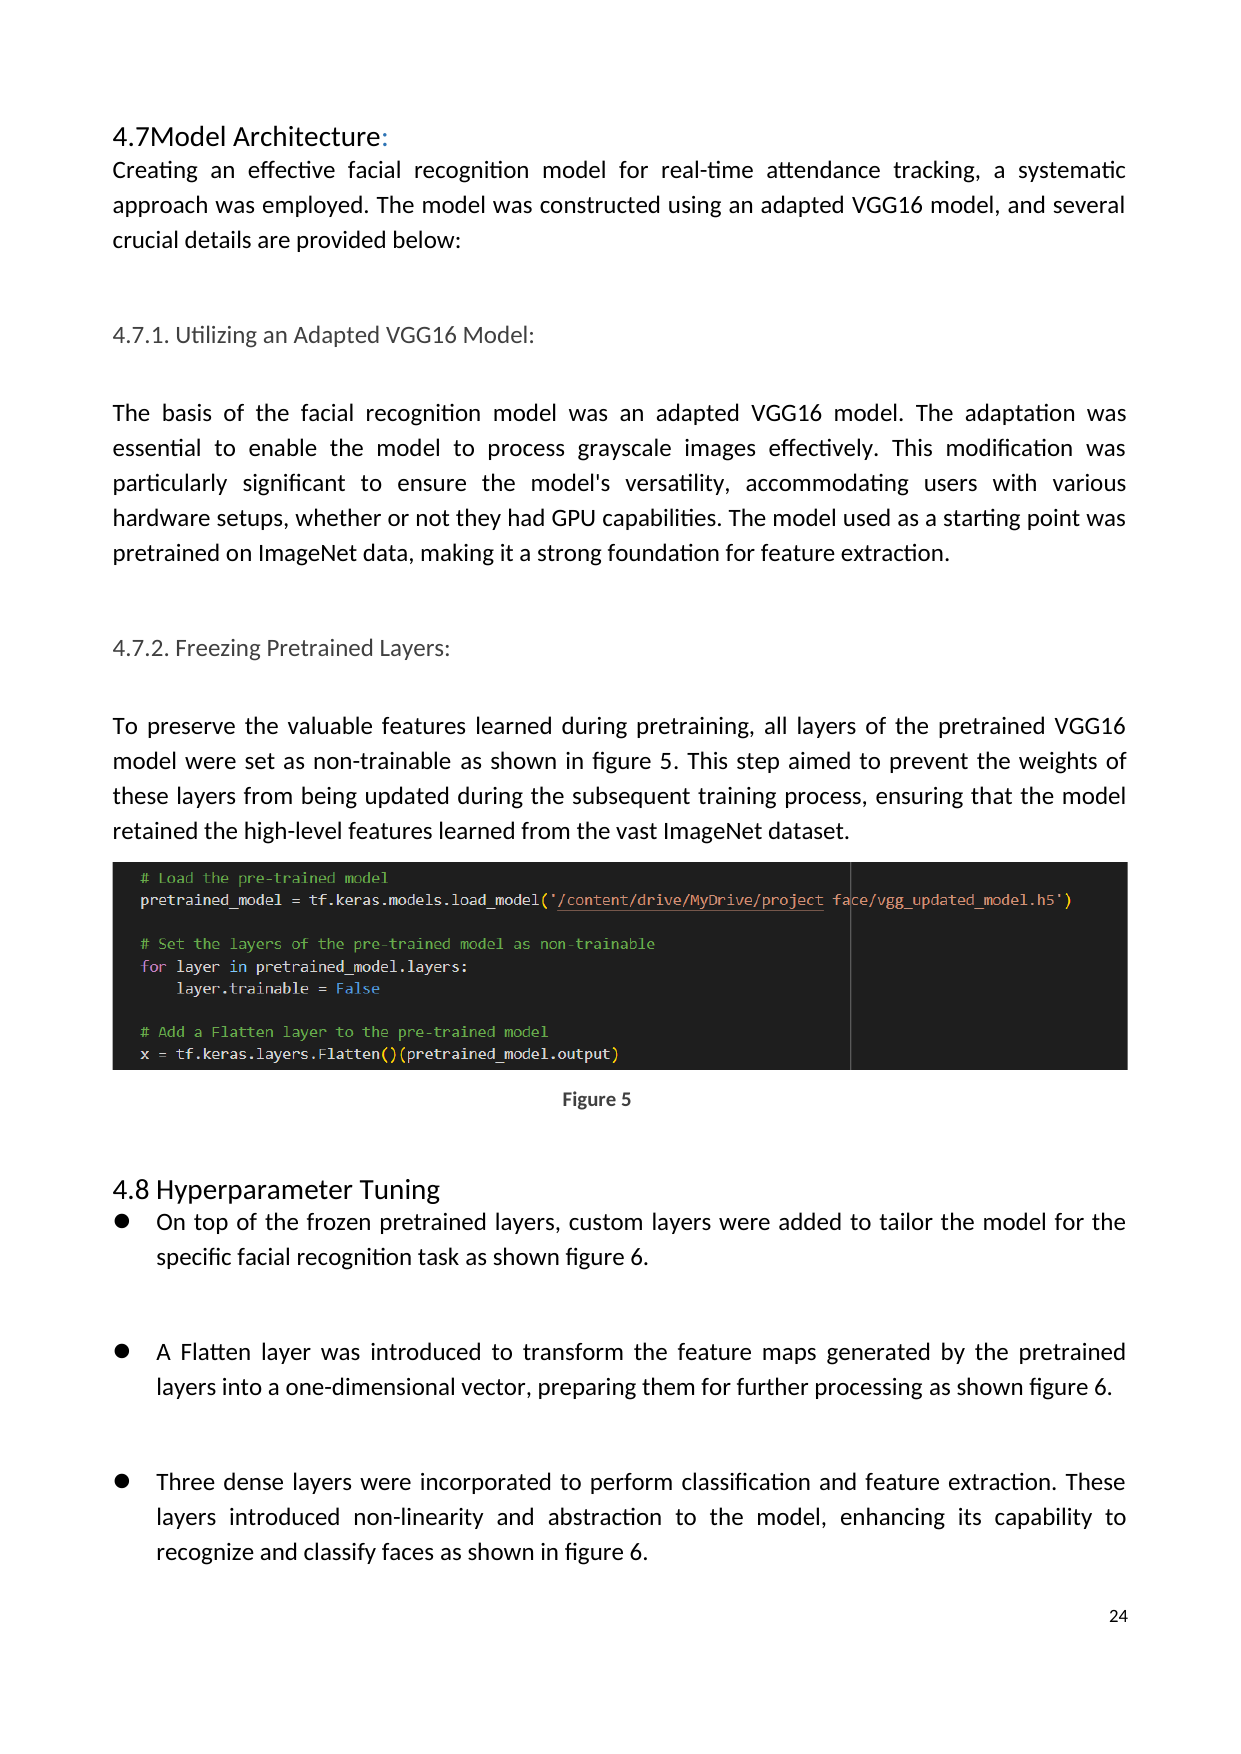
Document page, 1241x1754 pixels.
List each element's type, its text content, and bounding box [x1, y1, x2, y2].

subtitle 4.7.2. Freezing Pretrained Layers: [112, 632, 1128, 662]
subtitle 4.8 Hyperparameter Tuning [112, 1171, 1128, 1207]
text To preserve the valuable features learned during pretraining, all layers of the pretrained VGG16 model were set as non-trainable as shown in figure 5. This step aimed to prevent the weights of these layers from being updated during the subsequent training process, ensuring that the model retained the high-level features learned from the vast ImageNet dataset. [112, 710, 1128, 845]
list On top of the frozen pretrained layers, custom layers were added to tailor the model for the specific facial recognition task as shown figure 6. [112, 1207, 1128, 1272]
list A Flatten layer was introduced to transform the feature maps generated by the pretrained layers into a one-dimensional vector, preparing them for further processing as shown figure 6. [112, 1337, 1128, 1402]
list Three dense layers were incorporated to perform classification and feature extraction. These layers introduced non-linearity and abstraction to the model, enhancing its capability to recognize and classify faces as shown in figure 6. [112, 1467, 1128, 1567]
subtitle 4.7.1. Utilizing an Adapted VGG16 Model: [112, 319, 1128, 349]
subtitle 4.7Model Architecture: [112, 118, 1128, 154]
text Creating an effective facial recognition model for real-time attendance tracking, a systematic approach was employed. The model was constructed using an adapted VGG16 model, and several crucial details are provided below: [112, 154, 1128, 254]
picture [112, 862, 1128, 1070]
text The basis of the facial recognition model was an adapted VGG16 model. The adaptation was essential to enable the model to process grayscale images effectively. This modification was particularly significant to ensure the model's versatility, accommodating users with various hardware setups, whether or not they had GPU capabilities. The model used as a starting point was pretrained on ImageNet data, making it a strong foundation for feature extraction. [112, 397, 1128, 567]
